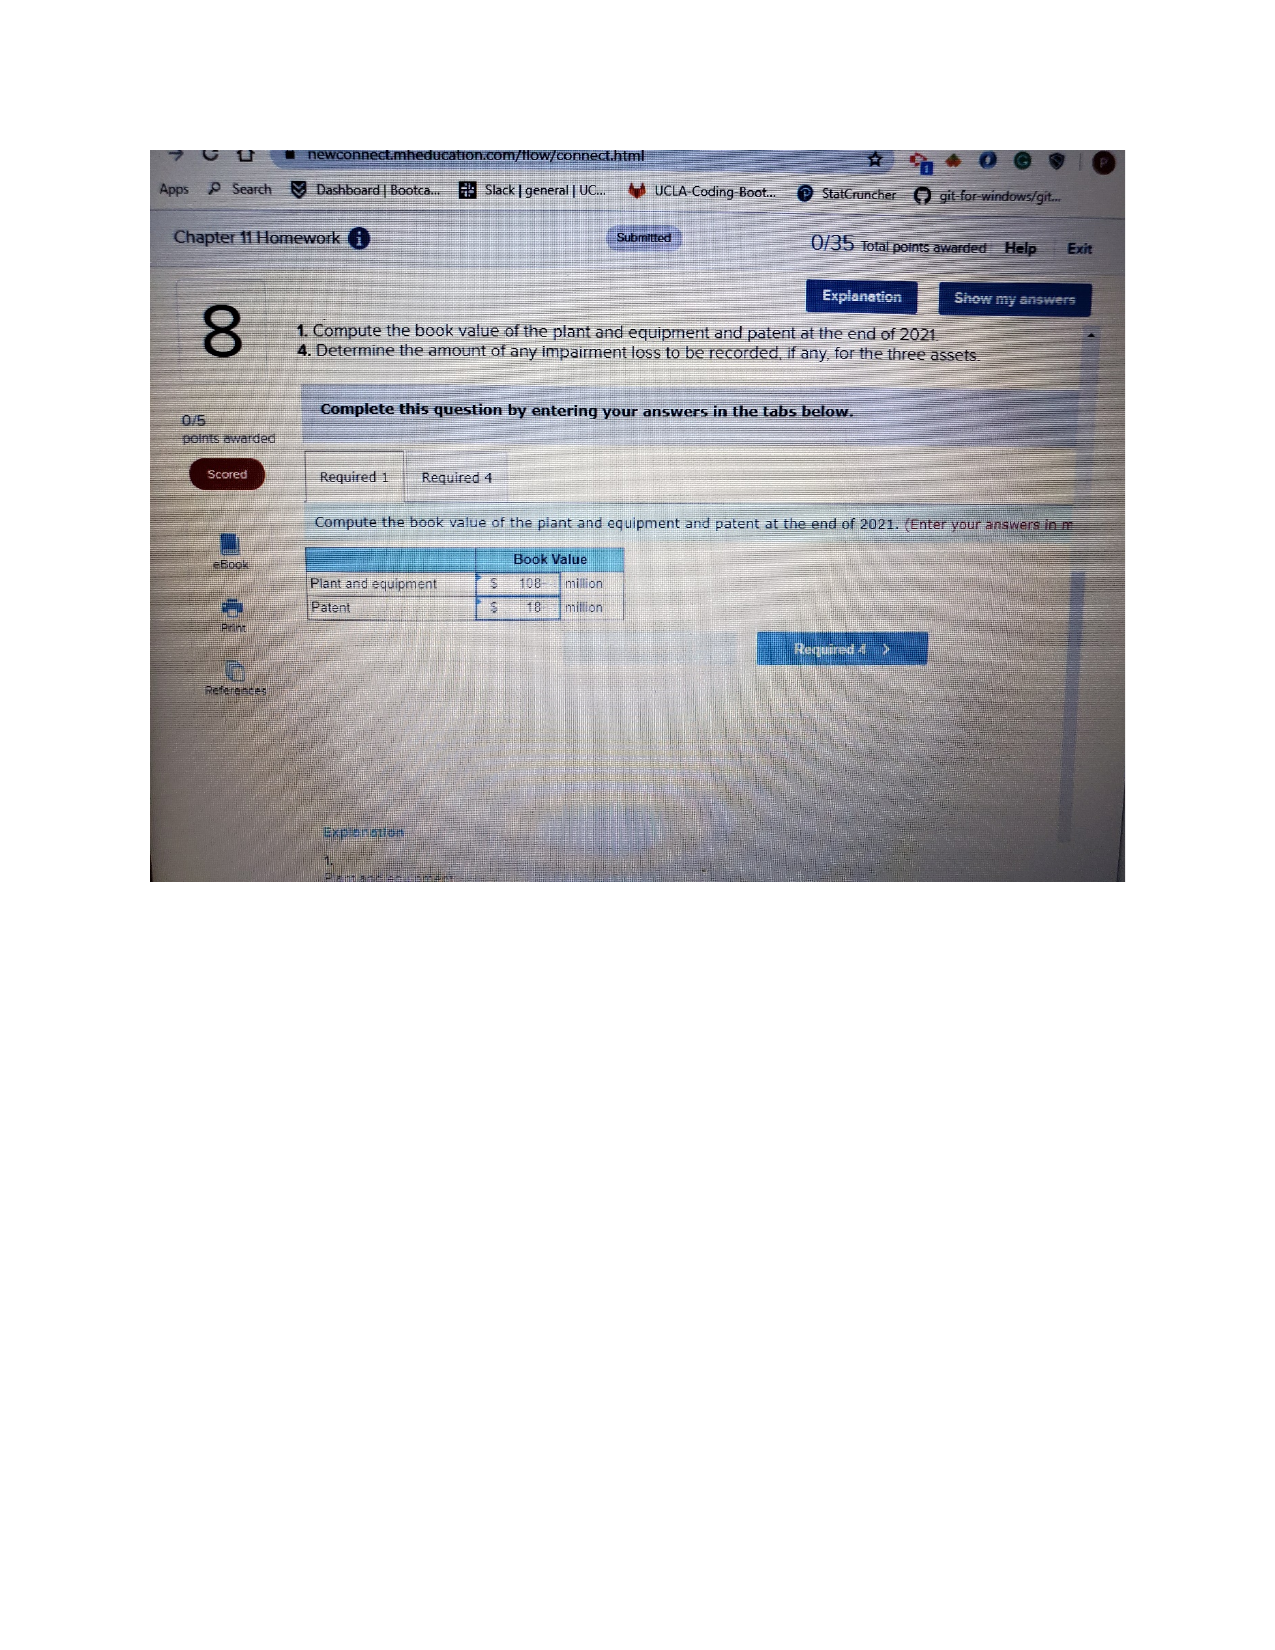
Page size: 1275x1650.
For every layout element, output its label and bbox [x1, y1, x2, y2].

picture [150, 150, 1125, 882]
